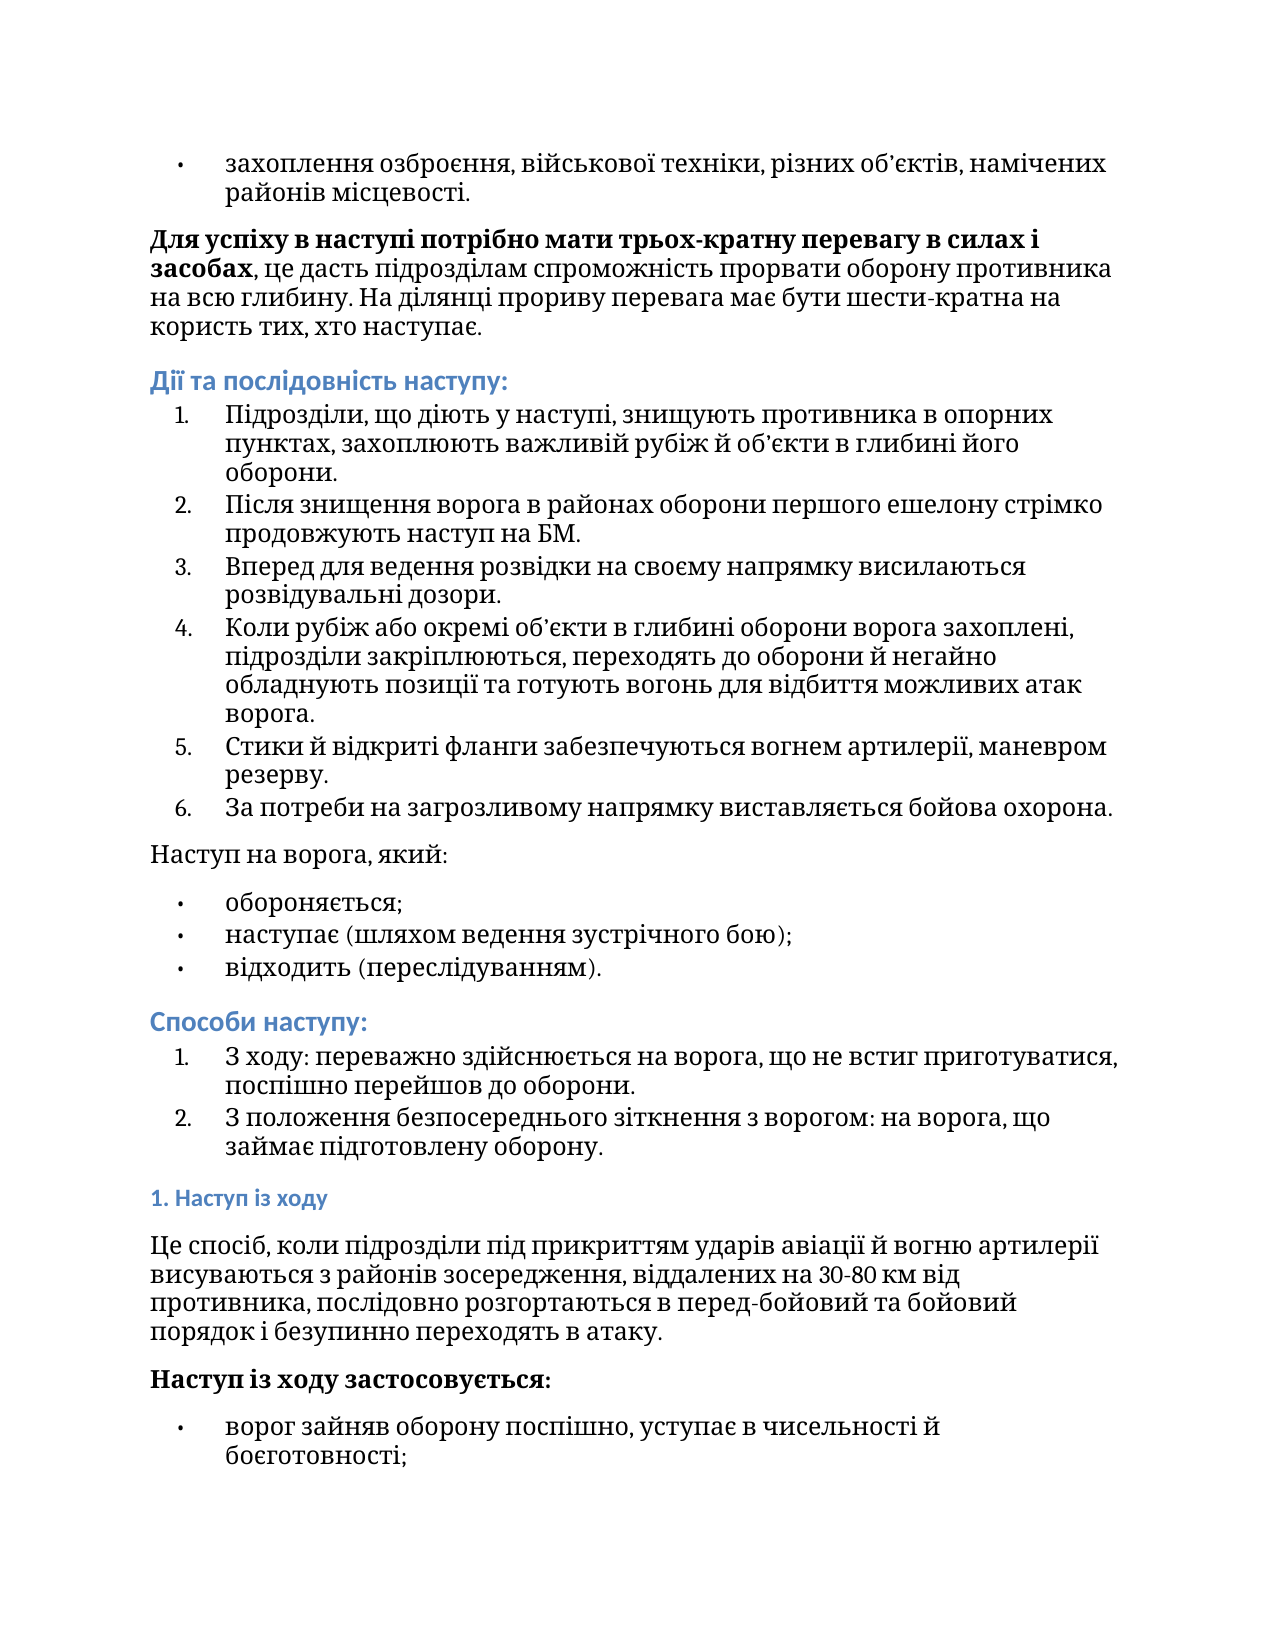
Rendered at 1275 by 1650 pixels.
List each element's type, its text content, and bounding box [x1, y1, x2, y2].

list Стики й відкриті фланги забезпечуються вогнем артилерії, маневром резерву. [175, 733, 1125, 790]
list захоплення озброєння, військової техніки, різних об’єктів, намічених районів місцевості. [175, 150, 1125, 207]
subtitle 1. Наступ із ходу [150, 1182, 1125, 1213]
list відходить (переслідуванням). [175, 954, 1125, 983]
list Підрозділи, що діють у наступі, знищують противника в опорних пунктах, захоплюють важливій рубіж й об’єкти в глибині його оборони. [175, 401, 1125, 488]
list Вперед для ведення розвідки на своєму напрямку висилаються розвідувальні дозори. [175, 553, 1125, 610]
text Це спосіб, коли підрозділи під прикриттям ударів авіації й вогню артилерії висуваються з районів зосередження, віддалених на 30-80 км від противника, послідовно розгортаються в перед-бойовий та бойовий порядок і безупинно переходять в атаку. [150, 1232, 1125, 1347]
list обороняється; [175, 889, 1125, 918]
list ворог зайняв оборону поспішно, уступає в чисельності й боєготовності; [175, 1413, 1125, 1471]
subtitle Дії та послідовність наступу: [150, 362, 1125, 398]
list наступає (шляхом ведення зустрічного бою); [175, 921, 1125, 950]
list За потреби на загрозливому напрямку виставляється бойова охорона. [175, 794, 1125, 823]
list Коли рубіж або окремі об’єкти в глибині оборони ворога захоплені, підрозділи закріплюються, переходять до оборони й негайно обладнують позиції та готують вогонь для відбиття можливих атак ворога. [175, 614, 1125, 729]
text Наступ із ходу застосовується: [150, 1366, 1125, 1394]
list З положення безпосереднього зіткнення з ворогом: на ворога, що займає підготовлену оборону. [175, 1104, 1125, 1162]
subtitle Способи наступу: [150, 1003, 1125, 1039]
text Для успіху в наступі потрібно мати трьох-кратну перевагу в силах і засобах, це дасть підрозділам спроможність прорвати оборону противника на всю глибину. На ділянці прориву перевага має бути шести-кратна на користь тих, хто наступає. [150, 226, 1125, 341]
list З ходу: переважно здійснюється на ворога, що не встиг приготуватися, поспішно перейшов до оборони. [175, 1043, 1125, 1100]
list Після знищення ворога в районах оборони першого ешелону стрімко продовжують наступ на БМ. [175, 491, 1125, 549]
text Наступ на ворога, який: [150, 841, 1125, 870]
